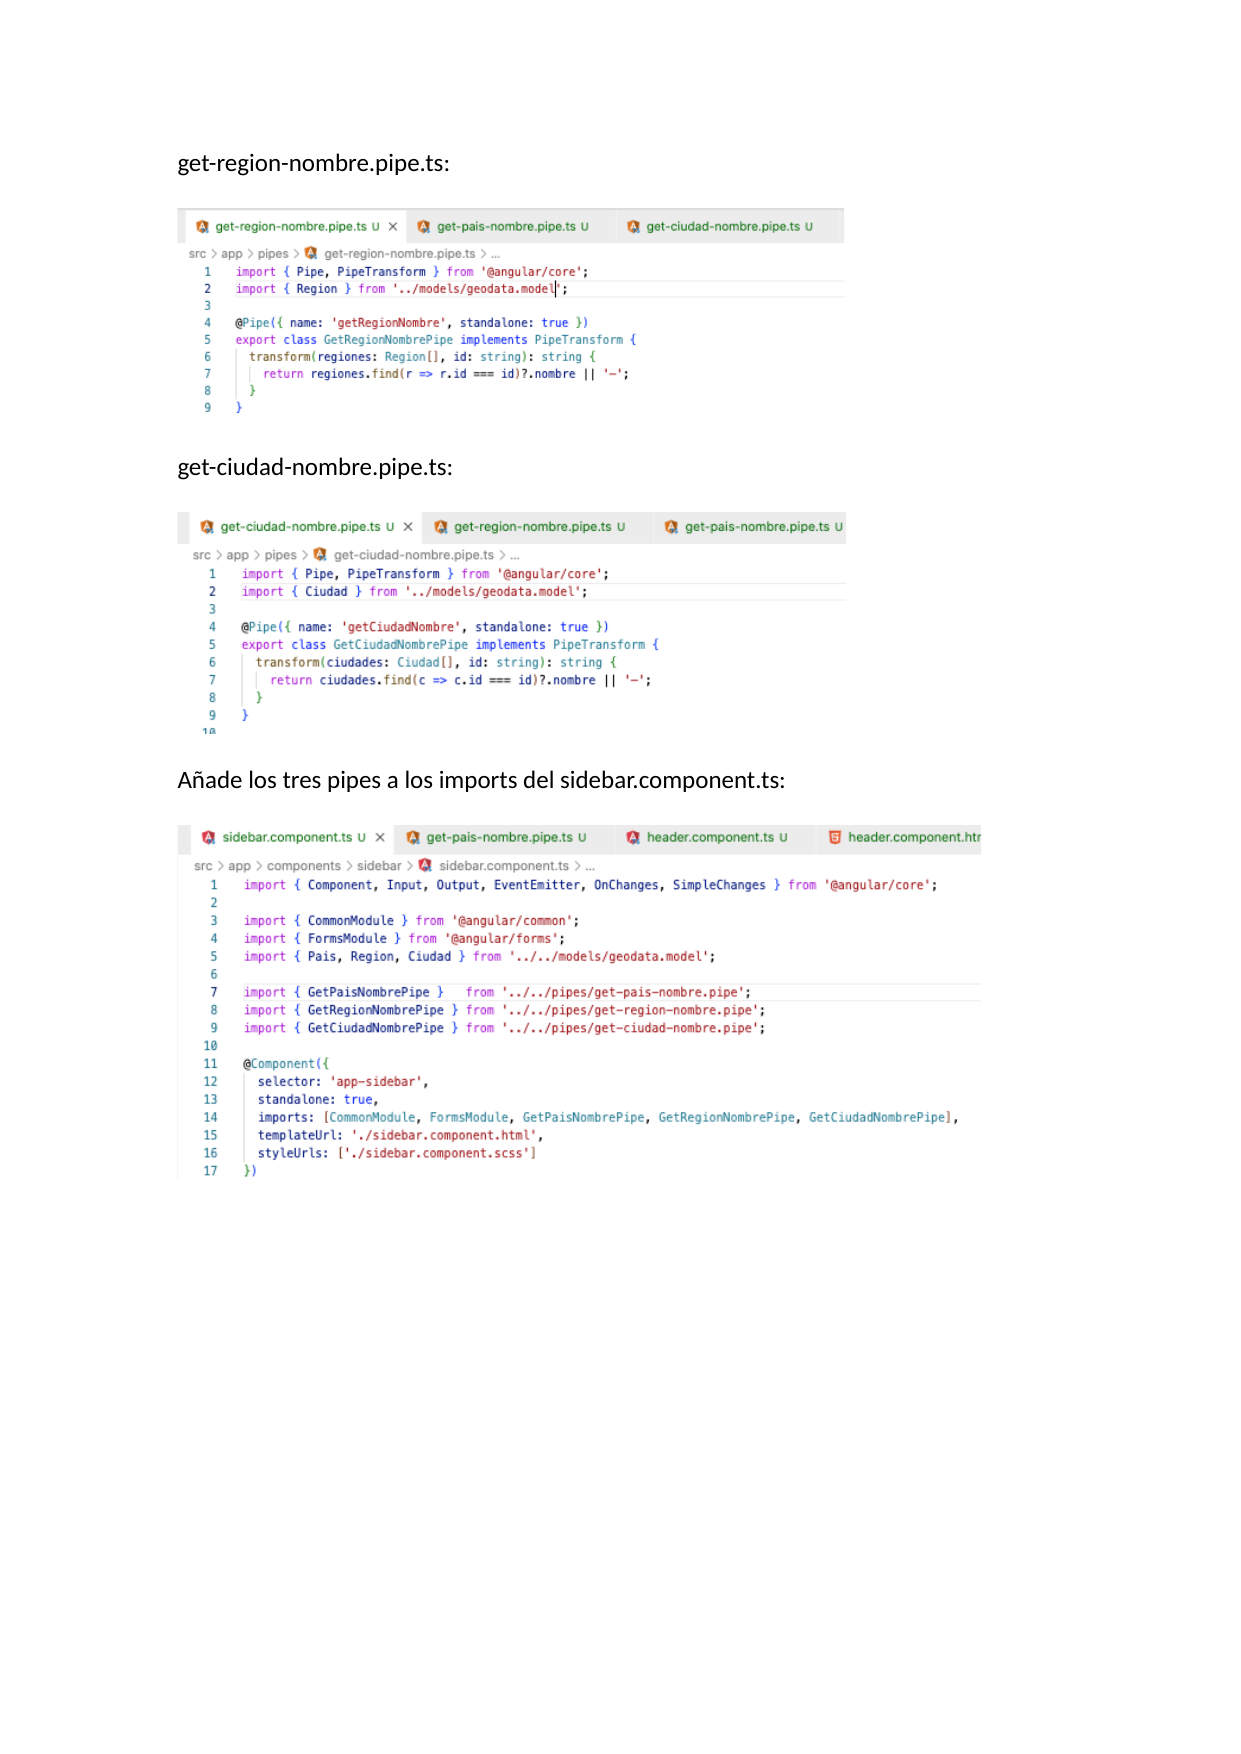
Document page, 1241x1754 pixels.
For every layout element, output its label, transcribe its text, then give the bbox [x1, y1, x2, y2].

picture [177, 208, 845, 421]
text get-ciudad-nombre.pipe.ts: [177, 451, 1063, 482]
picture [177, 825, 982, 1179]
text Añade los tres pipes a los imports del sidebar.component.ts: [177, 764, 1063, 795]
text get-region-nombre.pipe.ts: [177, 148, 1063, 178]
picture [177, 512, 847, 734]
